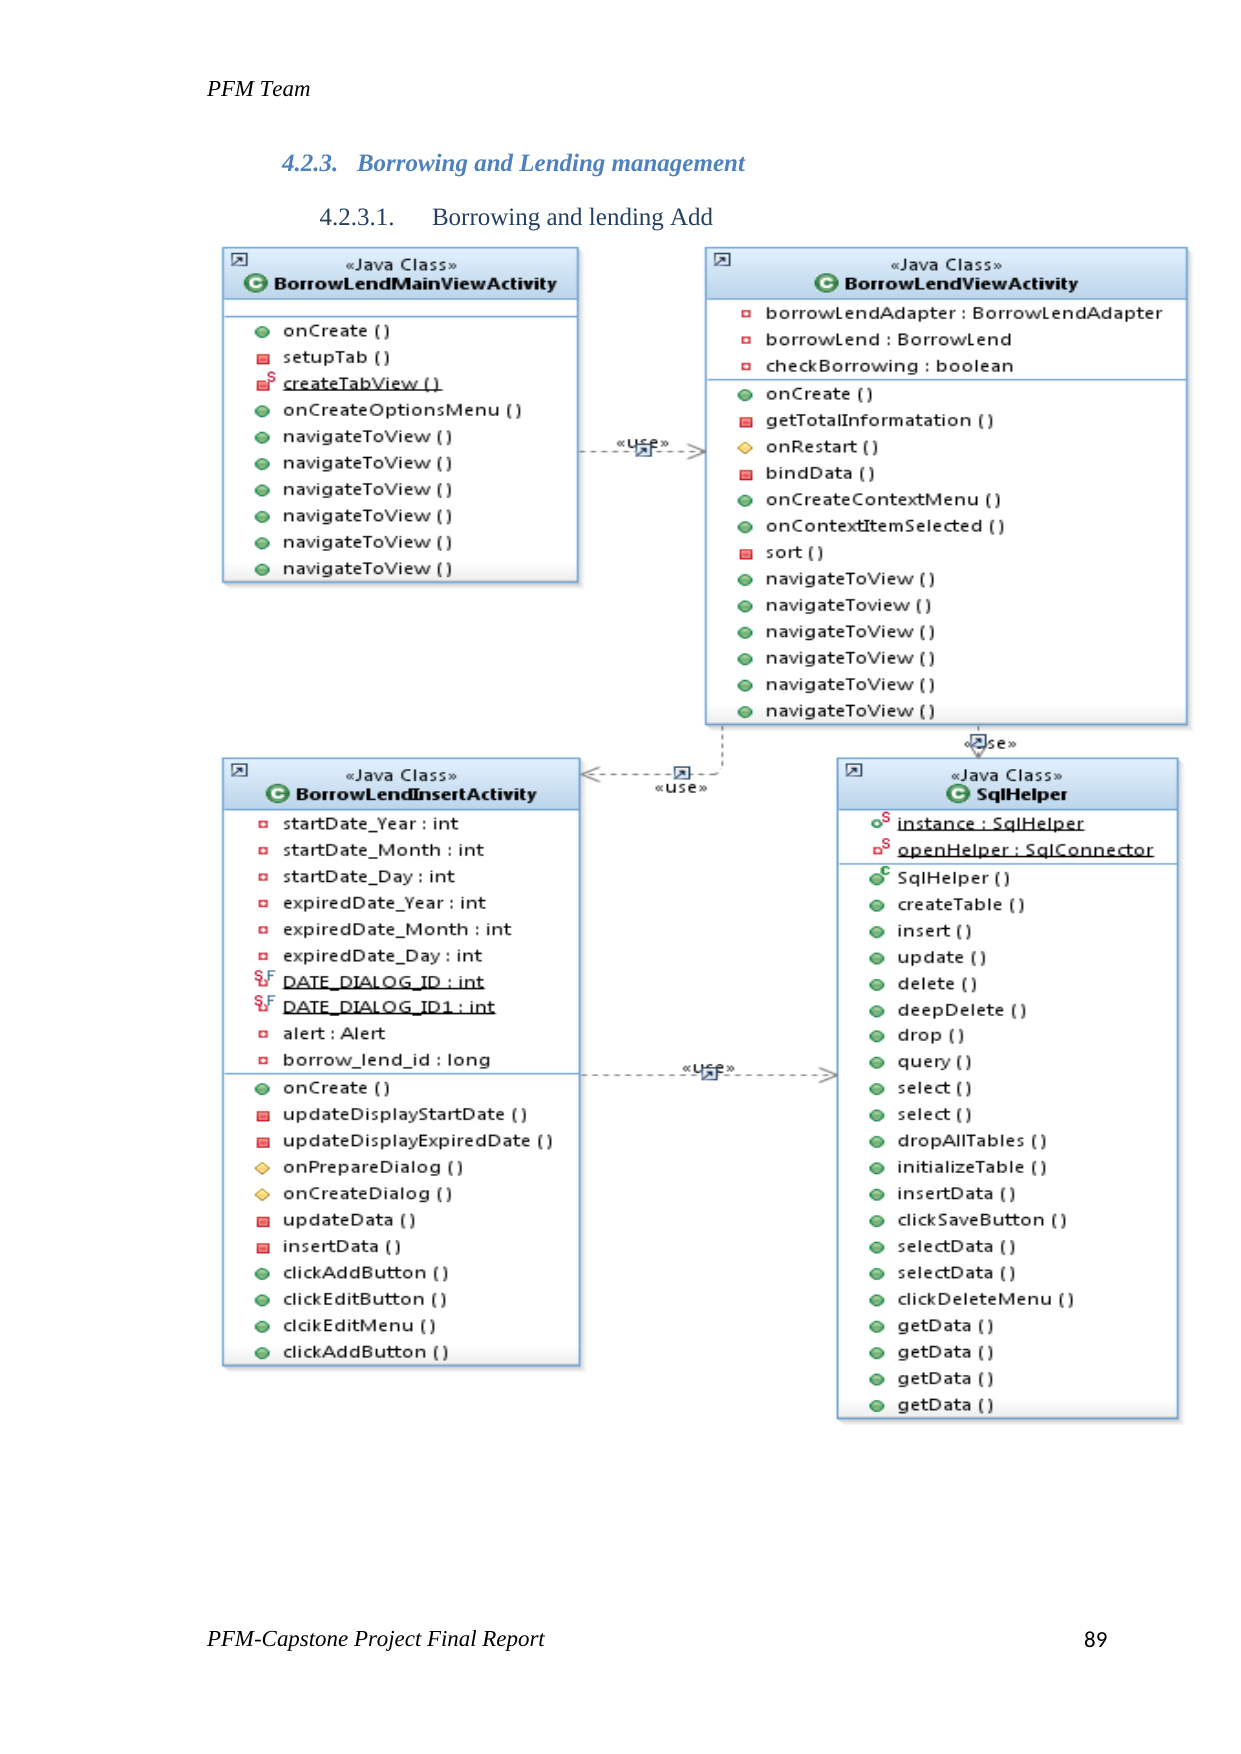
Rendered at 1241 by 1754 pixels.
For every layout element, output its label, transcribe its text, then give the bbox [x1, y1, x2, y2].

picture [206, 234, 1212, 1440]
subtitle Borrowing and Lending management [282, 148, 1122, 176]
subtitle Borrowing and lending Add [319, 202, 1122, 230]
